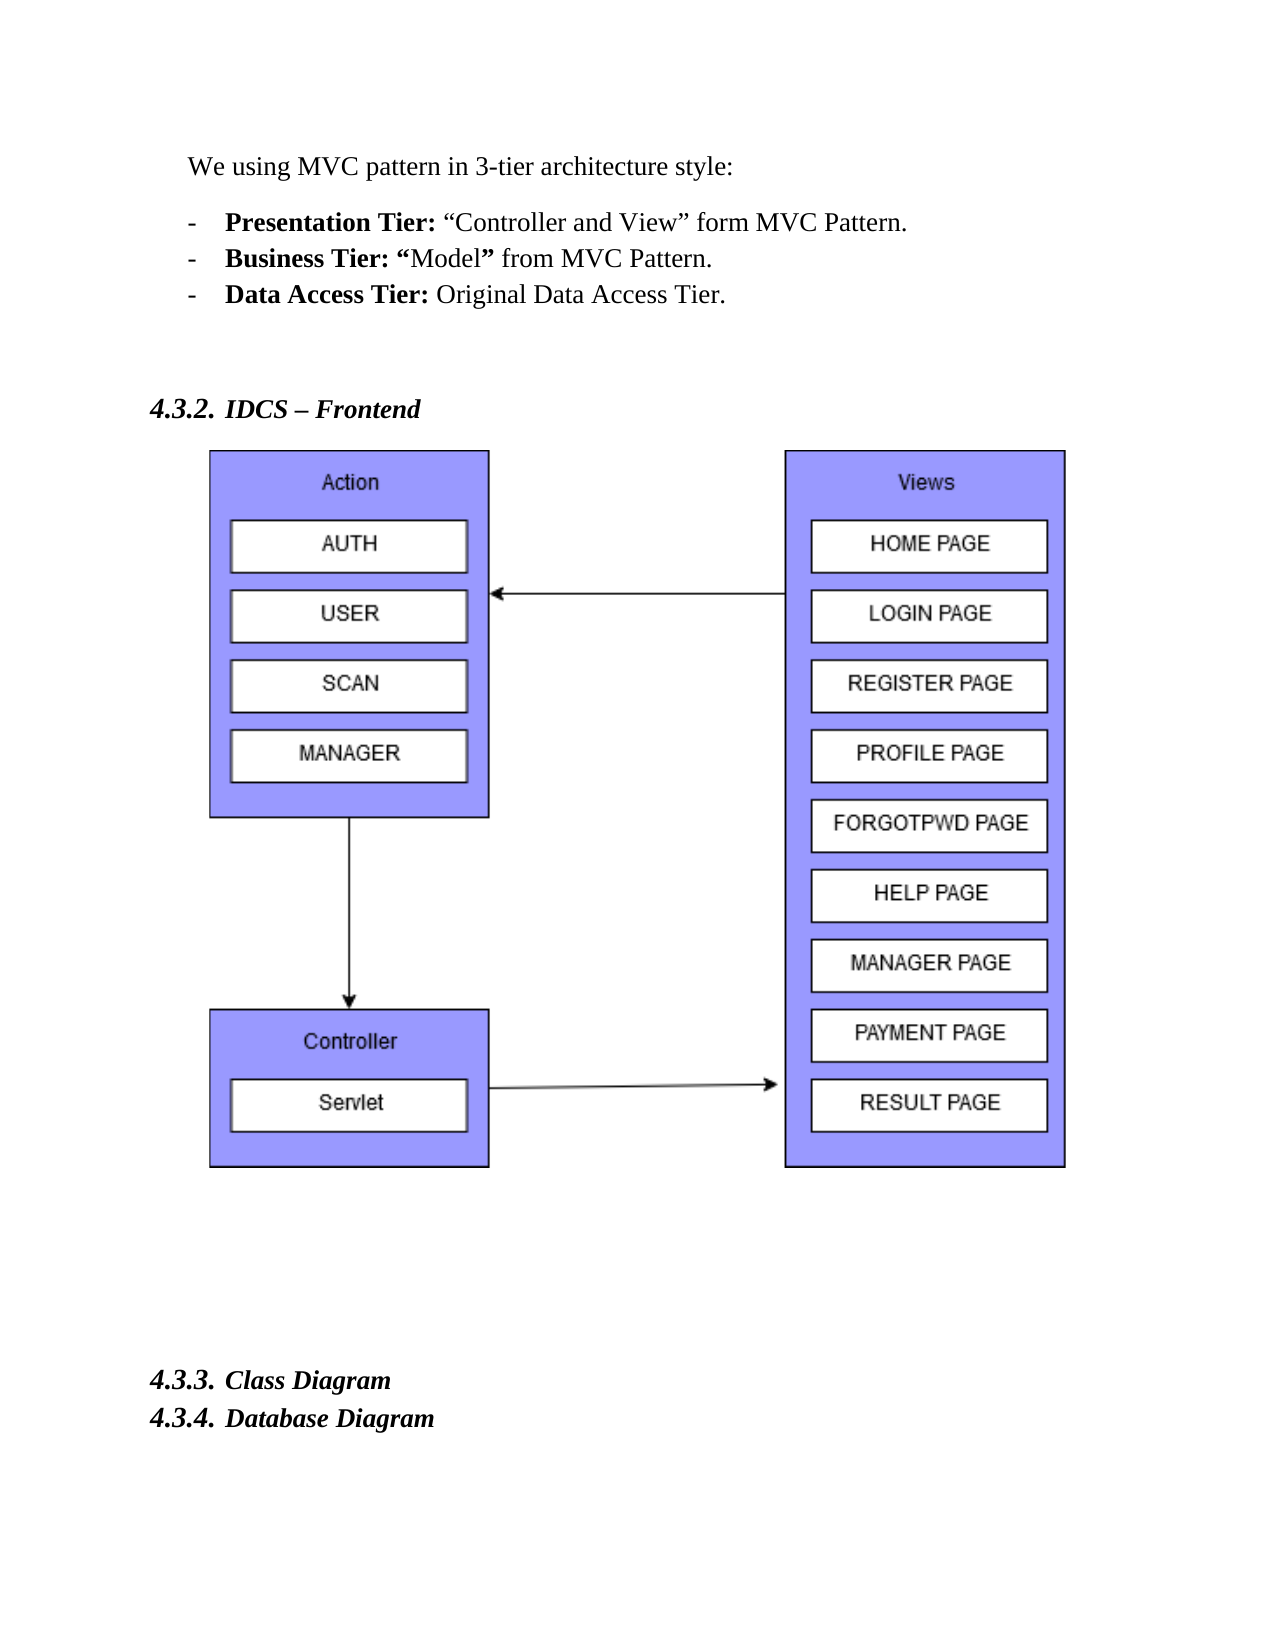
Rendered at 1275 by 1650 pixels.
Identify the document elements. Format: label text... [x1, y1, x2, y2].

text We using MVC pattern in 3-tier architecture style: [187, 150, 1125, 181]
list Business Tier: “Model” from MVC Pattern. [187, 242, 1125, 273]
picture [209, 450, 1066, 1168]
list Presentation Tier: “Controller and View” form MVC Pattern. [187, 207, 1125, 238]
list Data Access Tier: Original Data Access Tier. [187, 278, 1125, 309]
list Database Diagram [150, 1401, 1125, 1434]
list IDCS – Frontend [150, 391, 1125, 425]
list Class Diagram [150, 1362, 1125, 1396]
